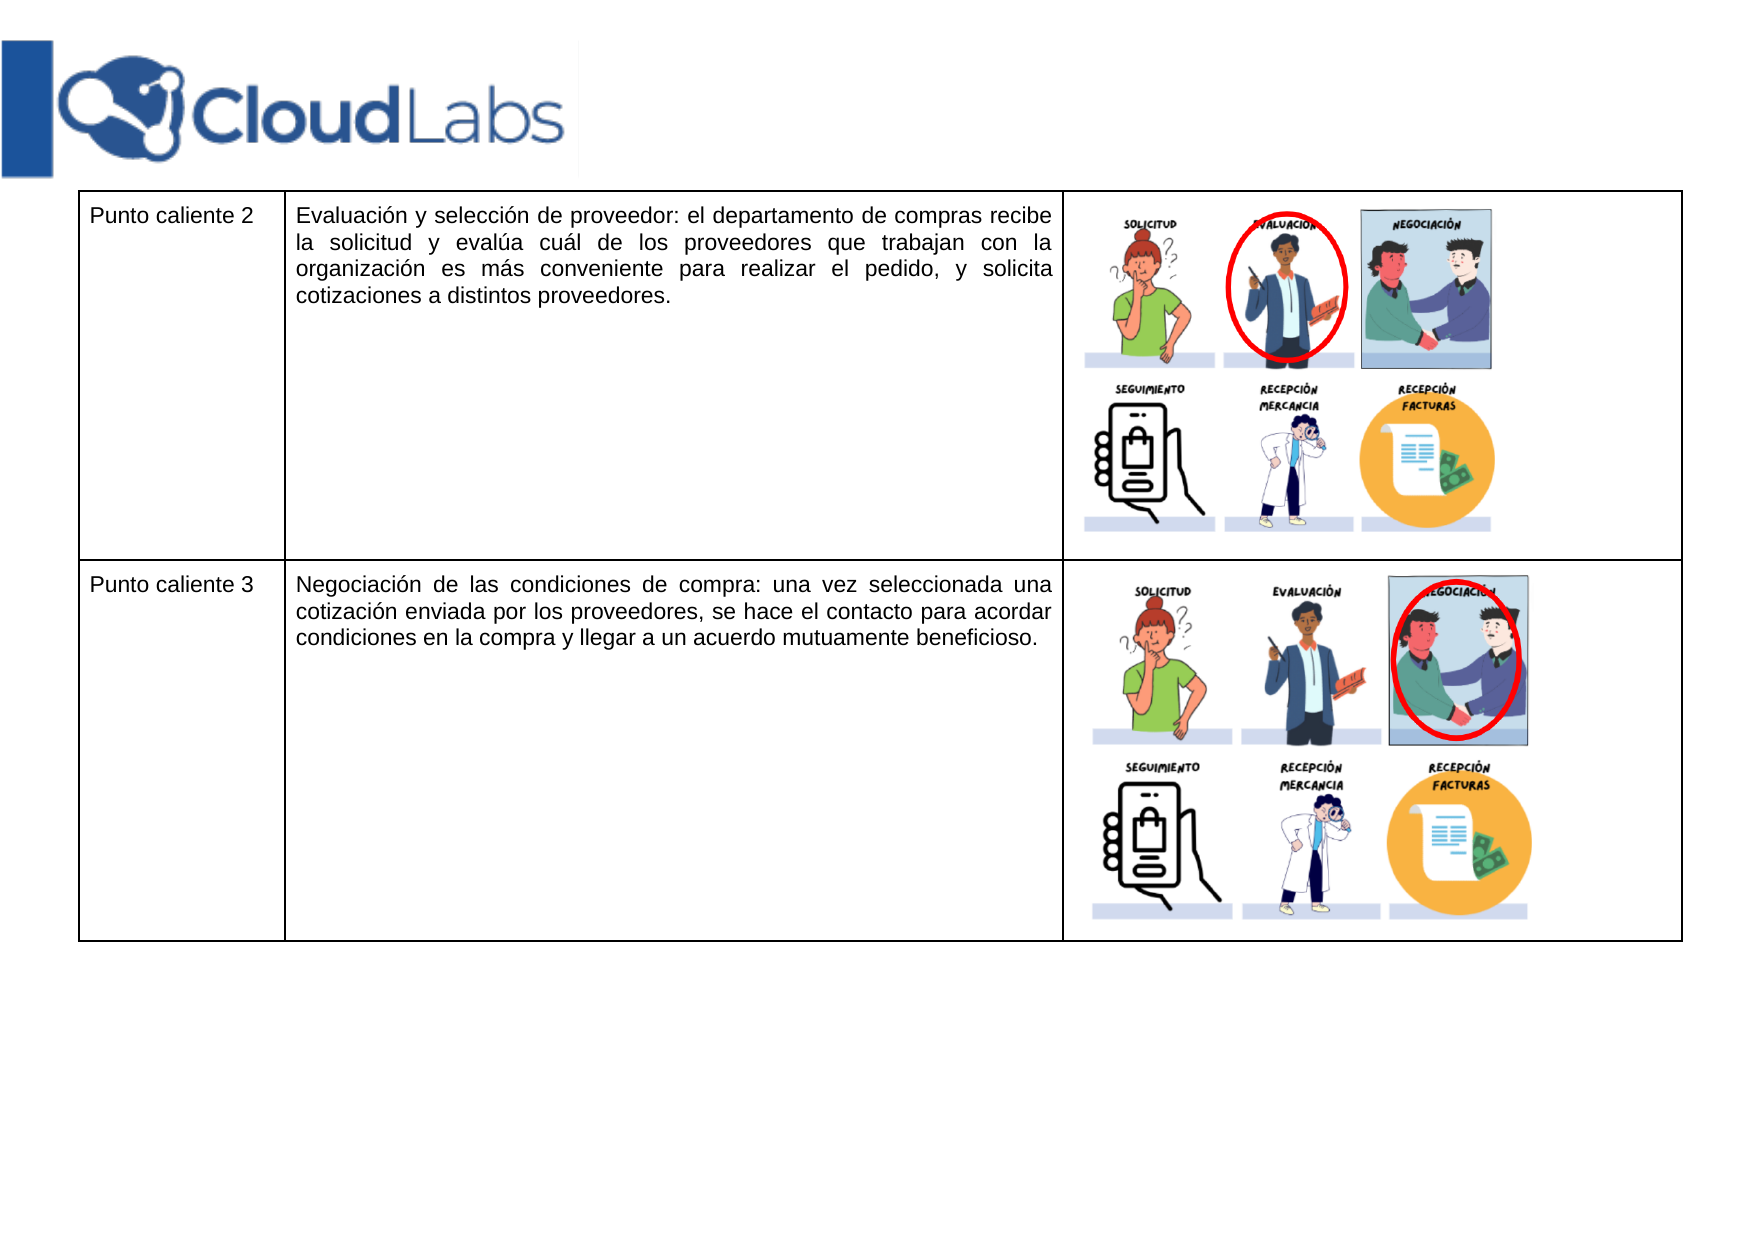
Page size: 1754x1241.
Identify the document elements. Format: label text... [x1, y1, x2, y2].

table_cell [1064, 561, 1681, 940]
table_cell [1064, 192, 1681, 559]
picture [1, 28, 579, 190]
table_cell Negociación de las condiciones de compra: una vez seleccionada una cotización enviada por los proveedores, se hace el contacto para acordar condiciones en la compra y llegar a un acuerdo mutuamente beneficioso. [286, 561, 1062, 940]
table_cell Punto caliente 3 [80, 561, 284, 940]
picture [1073, 202, 1539, 549]
table_cell Punto caliente 2 [80, 192, 284, 559]
table_cell Evaluación y selección de proveedor: el departamento de compras recibe la solicitud y evalúa cuál de los proveedores que trabajan con la organización es más conveniente para realizar el pedido, y solicita cotizaciones a distintos proveedores. [286, 192, 1062, 559]
picture [1073, 571, 1584, 930]
